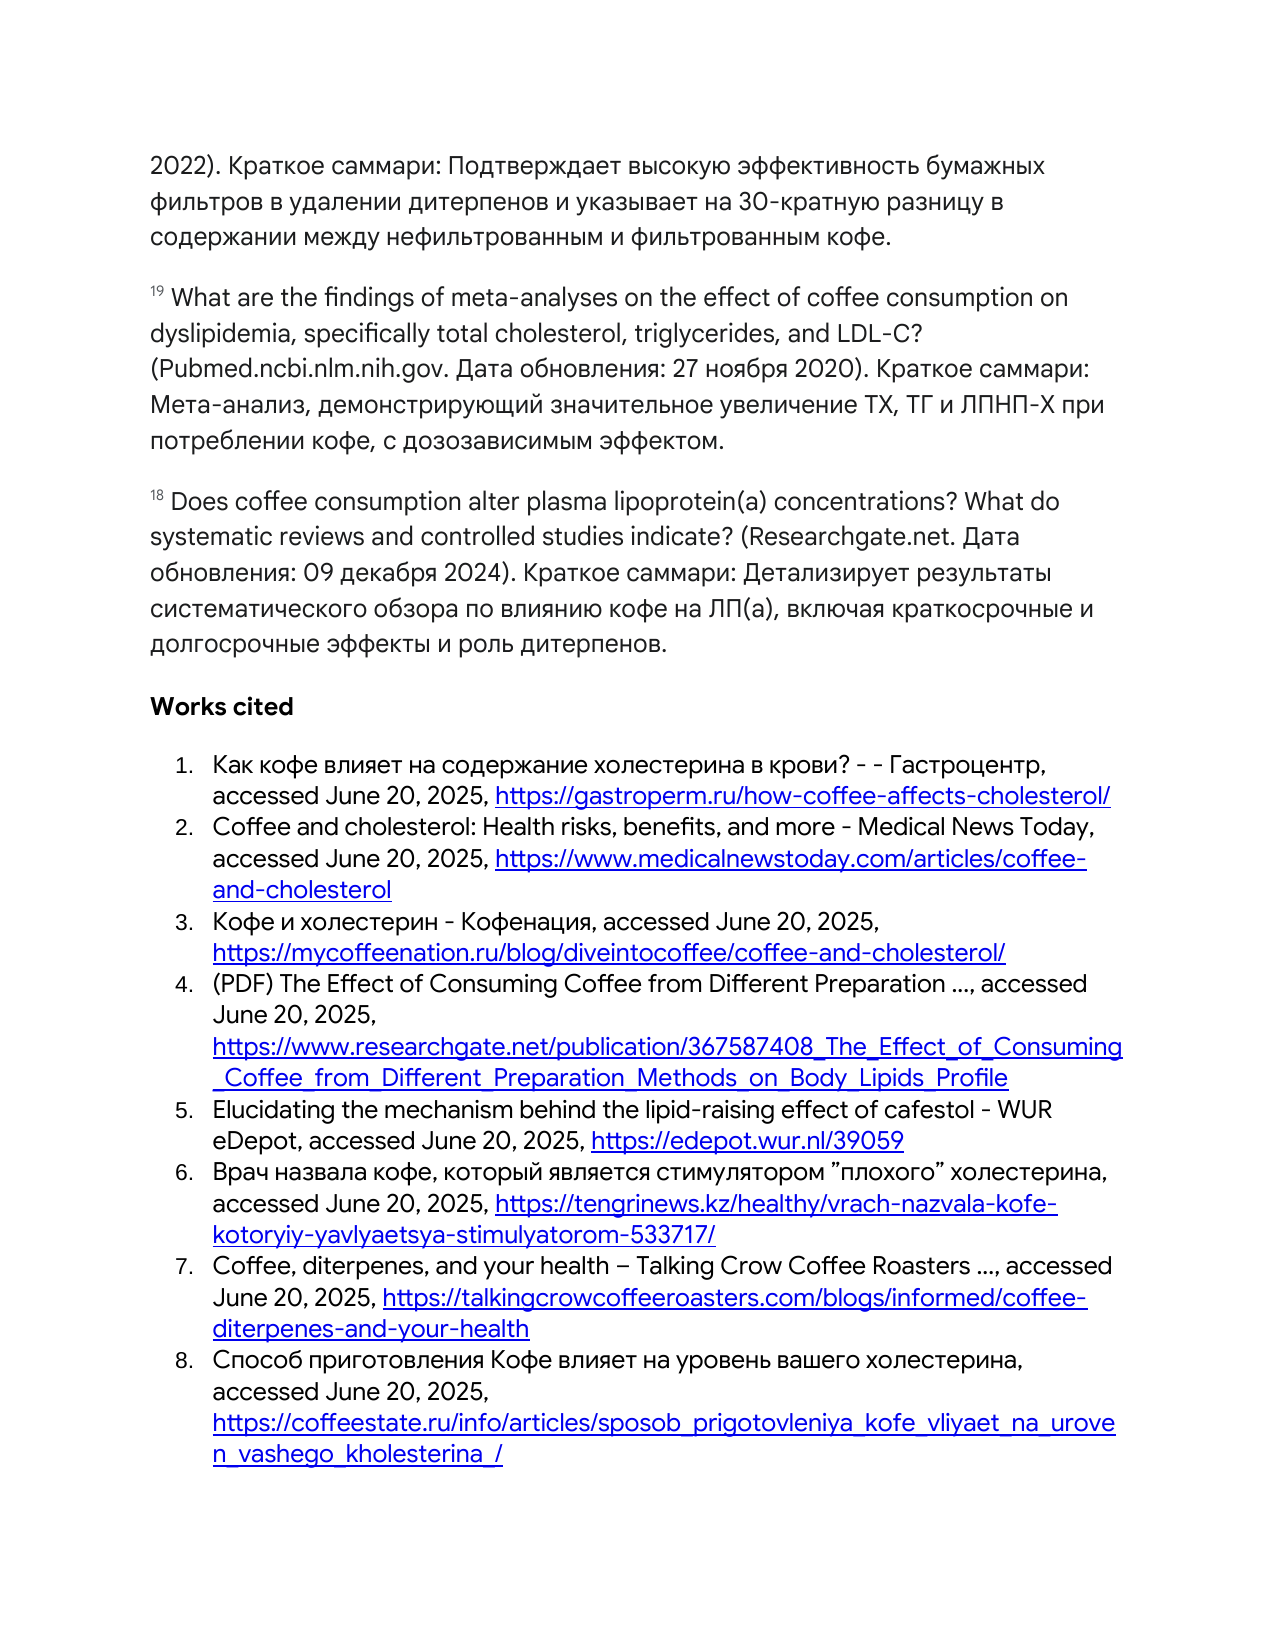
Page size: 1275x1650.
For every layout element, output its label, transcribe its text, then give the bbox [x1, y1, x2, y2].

list Врач назвала кофе, который является стимулятором ”плохого” холестерина, accessed June 20, 2025, https://tengrinews.kz/healthy/vrach-nazvala-kofe-kotoryiy-yavlyaetsya-stimulyatorom-533717/ [175, 1157, 1125, 1251]
text 18 Does coffee consumption alter plasma lipoprotein(a) concentrations? What do systematic reviews and controlled studies indicate? (Researchgate.net. Дата обновления: 09 декабря 2024). Краткое саммари: Детализирует результаты систематического обзора по влиянию кофе на ЛП(а), включая краткосрочные и долгосрочные эффекты и роль дитерпенов. [150, 486, 1125, 660]
list Как кофе влияет на содержание холестерина в крови? - - Гастроцентр, accessed June 20, 2025, https://gastroperm.ru/how-coffee-affects-cholesterol/ [175, 749, 1125, 812]
list Coffee, diterpenes, and your health – Talking Crow Coffee Roasters ..., accessed June 20, 2025, https://talkingcrowcoffeeroasters.com/blogs/informed/coffee-diterpenes-and-your-health [175, 1251, 1125, 1345]
list Elucidating the mechanism behind the lipid-raising effect of cafestol - WUR eDepot, accessed June 20, 2025, https://edepot.wur.nl/39059 [175, 1094, 1125, 1157]
list Coffee and cholesterol: Health risks, benefits, and more - Medical News Today, accessed June 20, 2025, https://www.medicalnewstoday.com/articles/coffee-and-cholesterol [175, 812, 1125, 906]
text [150, 150, 1125, 253]
list Кофе и холестерин - Кофенация, accessed June 20, 2025, https://mycoffeenation.ru/blog/diveintocoffee/coffee-and-cholesterol/ [175, 906, 1125, 968]
list (PDF) The Effect of Consuming Coffee from Different Preparation ..., accessed June 20, 2025, https://www.researchgate.net/publication/367587408_The_Effect_of_Consuming_Coffee_from_Different_Preparation_Methods_on_Body_Lipids_Profile [175, 968, 1125, 1094]
text 19 What are the findings of meta-analyses on the effect of coffee consumption on dyslipidemia, specifically total cholesterol, triglycerides, and LDL-C? (Pubmed.ncbi.nlm.nih.gov. Дата обновления: 27 ноября 2020). Краткое саммари: Мета-анализ, демонстрирующий значительное увеличение ТХ, ТГ и ЛПНП-Х при потреблении кофе, с дозозависимым эффектом. [150, 282, 1125, 456]
subtitle Works cited [150, 691, 1125, 722]
list Способ приготовления Кофе влияет на уровень вашего холестерина, accessed June 20, 2025, https://coffeestate.ru/info/articles/sposob_prigotovleniya_kofe_vliyaet_na_uroven_vashego_kholesterina_/ [175, 1345, 1125, 1470]
